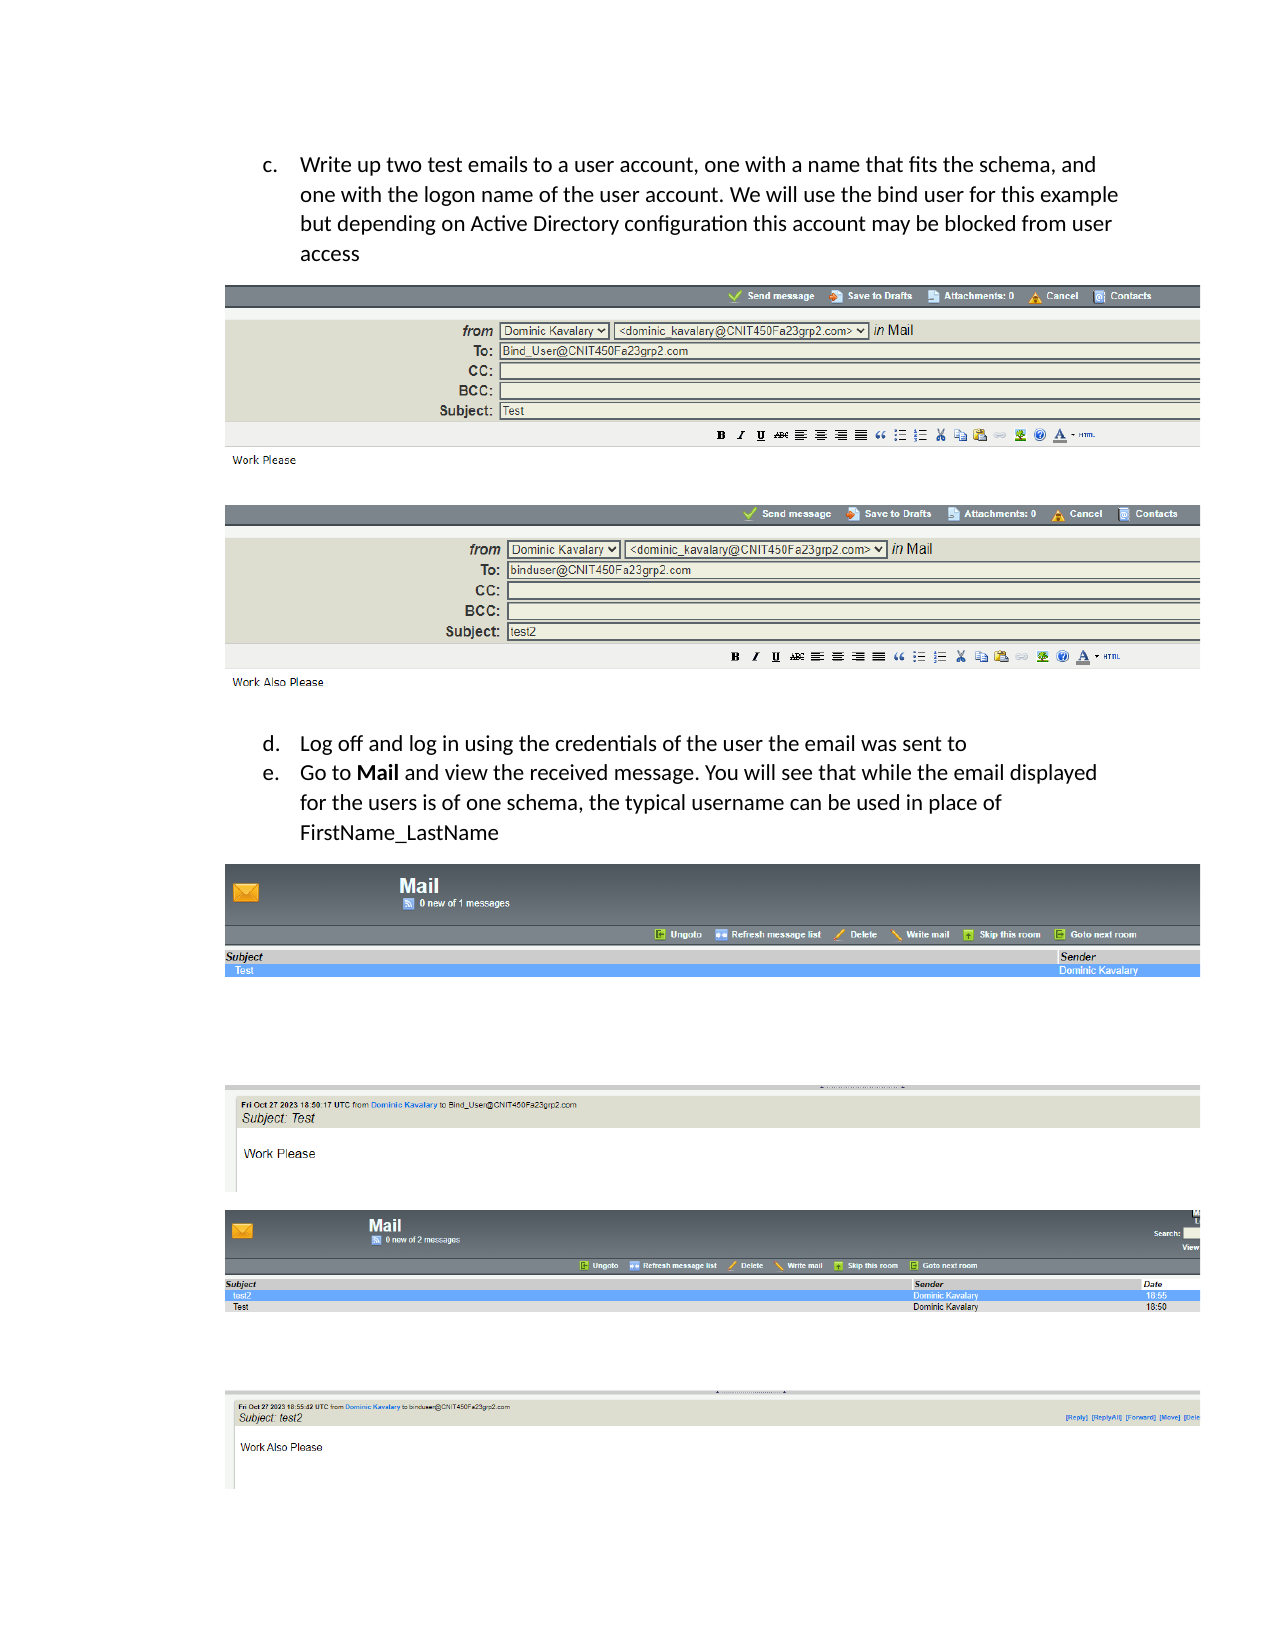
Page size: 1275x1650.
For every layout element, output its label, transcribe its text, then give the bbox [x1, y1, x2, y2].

picture [225, 505, 1200, 710]
picture [225, 285, 1200, 487]
list Write up two test emails to a user account, one with a name that fits the schema, and one with the logon name of the user account. We will use the bind user for this example but depending on Active Directory configuration this account may be blocked from user access [262, 150, 1125, 267]
list Go to Mail and view the received message. You will see that while the email displayed for the users is of one schema, the typical username can be used in place of FirstName_LastName [262, 758, 1125, 846]
list Log off and log in using the credentials of the user the email was sent to [262, 729, 1125, 757]
picture [225, 1210, 1200, 1489]
picture [225, 864, 1200, 1192]
